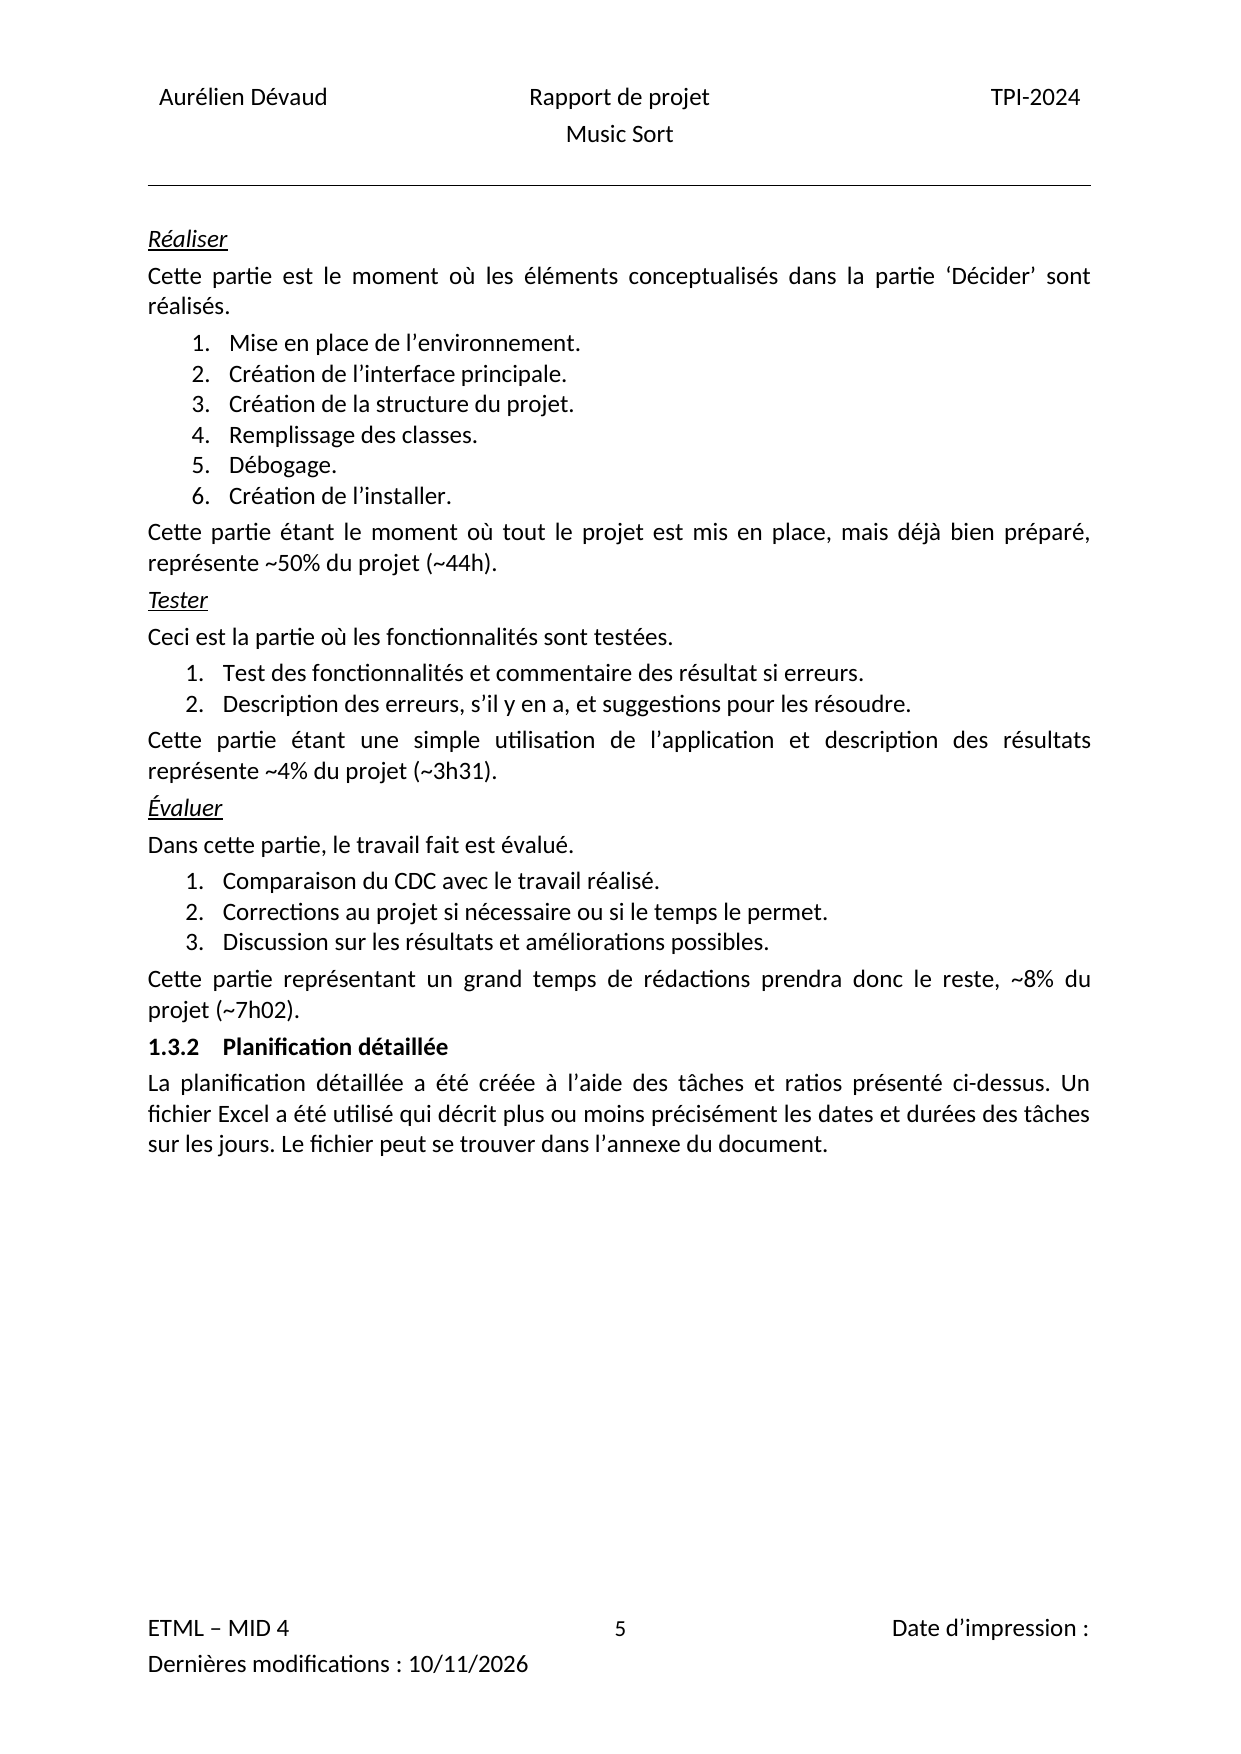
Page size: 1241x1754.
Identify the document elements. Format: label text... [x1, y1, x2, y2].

list Comparaison du CDC avec le travail réalisé. [185, 866, 1092, 896]
text Cette partie étant une simple utilisation de l’application et description des résultats représente ~4% du projet (~3h31). [148, 725, 1092, 786]
subtitle Planification détaillée [148, 1031, 1092, 1061]
list Création de l’installer. [191, 480, 1092, 510]
list Discussion sur les résultats et améliorations possibles. [185, 927, 1092, 957]
list Mise en place de l’environnement. [191, 327, 1092, 358]
text Ceci est la partie où les fonctionnalités sont testées. [148, 621, 1092, 651]
subtitle Réaliser [148, 223, 1092, 254]
list Corrections au projet si nécessaire ou si le temps le permet. [185, 896, 1092, 927]
list Débogage. [191, 449, 1092, 480]
text Cette partie est le moment où les éléments conceptualisés dans la partie ‘Décider’ sont réalisés. [148, 260, 1092, 321]
list Création de la structure du projet. [191, 388, 1092, 419]
subtitle Tester [148, 584, 1092, 614]
list Description des erreurs, s’il y en a, et suggestions pour les résoudre. [185, 688, 1092, 718]
list Remplissage des classes. [191, 419, 1092, 449]
text Dans cette partie, le travail fait est évalué. [148, 829, 1092, 859]
text La planification détaillée a été créée à l’aide des tâches et ratios présenté ci-dessus. Un fichier Excel a été utilisé qui décrit plus ou moins précisément les dates et durées des tâches sur les jours. Le fichier peut se trouver dans l’annexe du document. [148, 1067, 1092, 1159]
list Création de l’interface principale. [191, 358, 1092, 388]
text Cette partie étant le moment où tout le projet est mis en place, mais déjà bien préparé, représente ~50% du projet (~44h). [148, 517, 1092, 578]
subtitle Évaluer [148, 792, 1092, 822]
list Test des fonctionnalités et commentaire des résultat si erreurs. [185, 657, 1092, 688]
text Cette partie représentant un grand temps de rédactions prendra donc le reste, ~8% du projet (~7h02). [148, 963, 1092, 1024]
